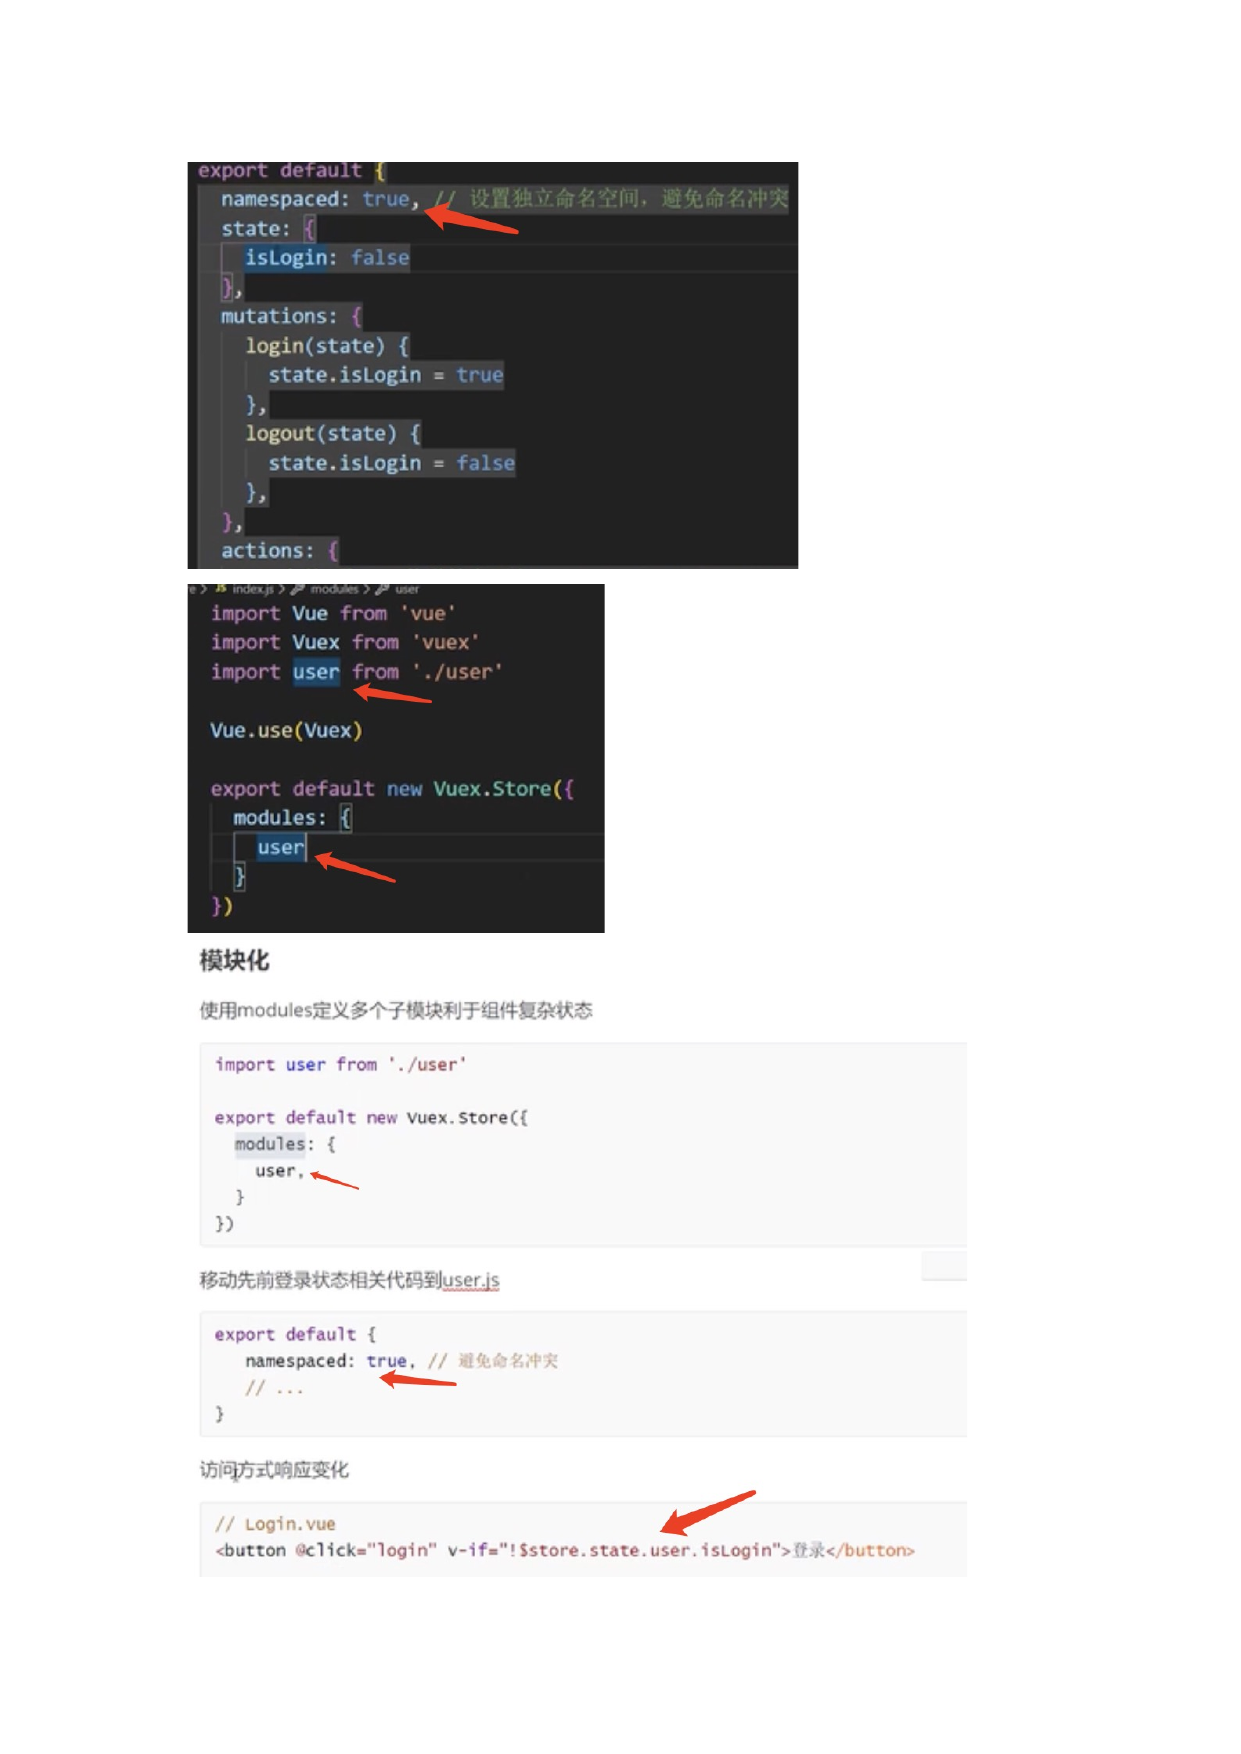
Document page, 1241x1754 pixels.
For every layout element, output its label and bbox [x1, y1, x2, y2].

picture [187, 584, 605, 933]
picture [187, 942, 968, 1577]
picture [187, 162, 799, 569]
